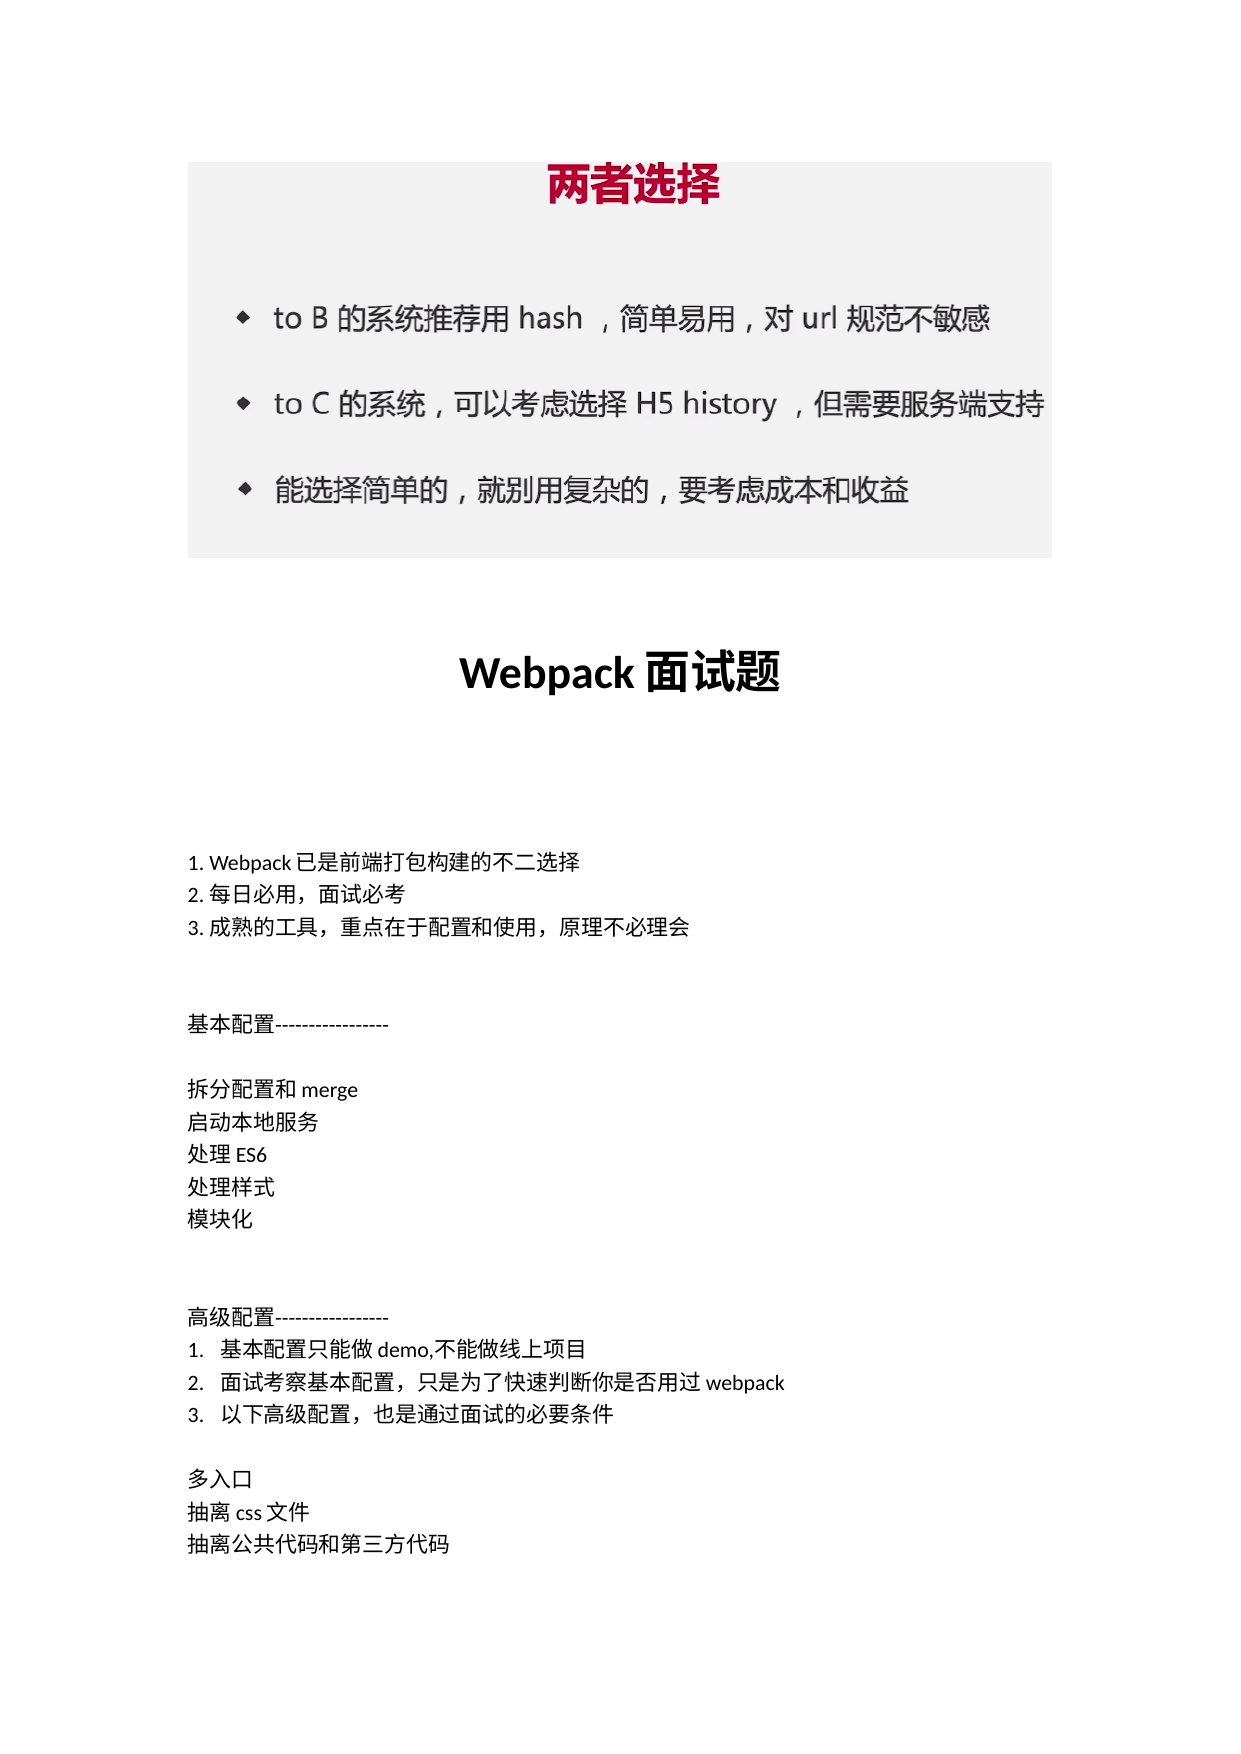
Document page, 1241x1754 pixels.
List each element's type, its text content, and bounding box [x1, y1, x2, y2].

list 抽离公共代码和第三方代码 [187, 1527, 1053, 1559]
list 成熟的工具，重点在于配置和使用，原理不必理会 [187, 909, 1053, 942]
list 抽离css文件 [187, 1494, 1053, 1527]
list 基本配置只能做demo,不能做线上项目 [187, 1332, 1053, 1364]
list 面试考察基本配置，只是为了快速判断你是否用过webpack [187, 1364, 1053, 1397]
list 高级配置----------------- [187, 1299, 1053, 1332]
list 以下高级配置，也是通过面试的必要条件 [187, 1397, 1053, 1429]
list 拆分配置和merge [187, 1072, 1053, 1104]
list 基本配置----------------- [187, 1007, 1053, 1039]
list 启动本地服务 [187, 1104, 1053, 1137]
subtitle Webpack面试题 [187, 620, 1053, 717]
list 每日必用，面试必考 [187, 877, 1053, 909]
picture [187, 162, 1052, 558]
list 多入口 [187, 1462, 1053, 1494]
list Webpack已是前端打包构建的不二选择 [187, 844, 1053, 877]
list 模块化 [187, 1202, 1053, 1234]
list 处理样式 [187, 1169, 1053, 1202]
list 处理ES6 [187, 1137, 1053, 1169]
